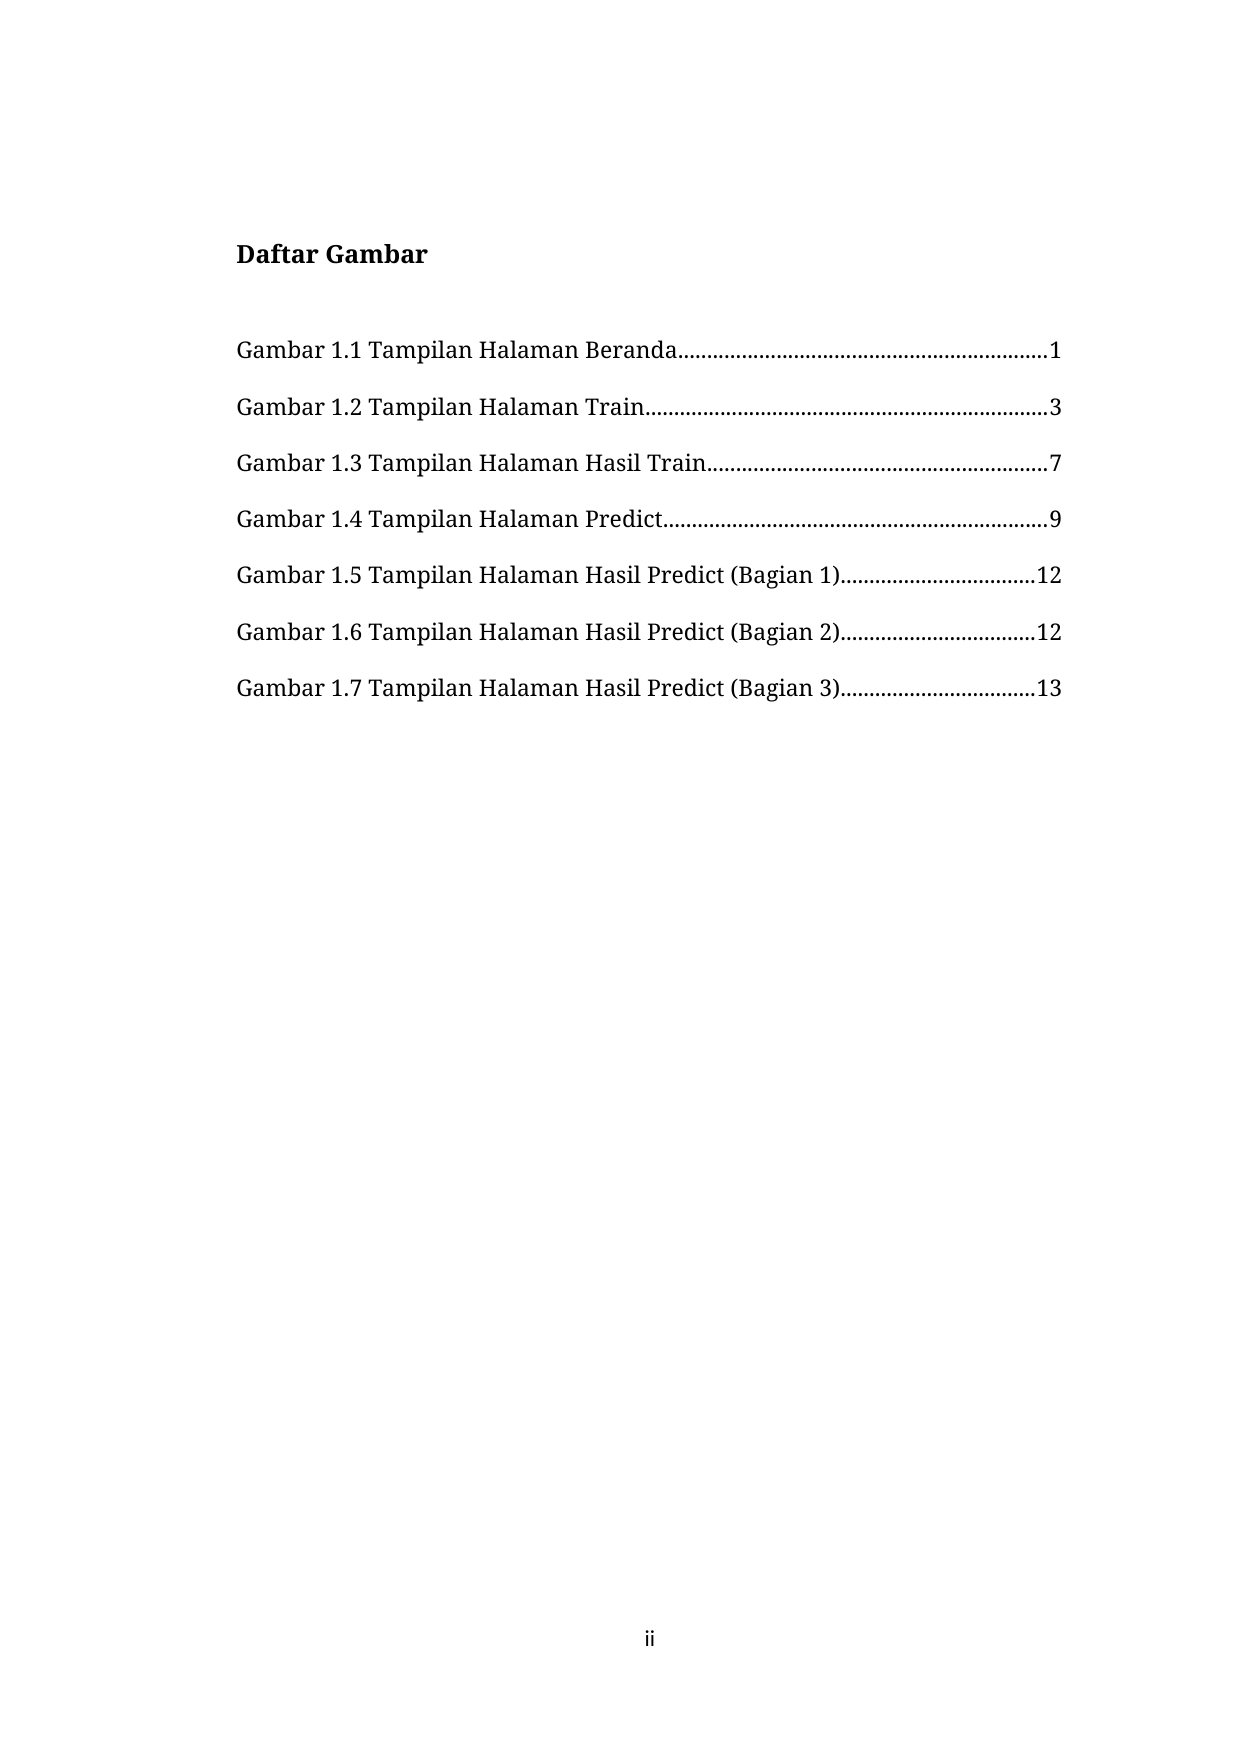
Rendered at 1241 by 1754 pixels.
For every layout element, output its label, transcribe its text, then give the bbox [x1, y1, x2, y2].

subtitle Daftar Gambar [236, 236, 1063, 270]
text Gambar 1.6 Tampilan Halaman Hasil Predict (Bagian 2) 12 [236, 615, 1063, 647]
text Gambar 1.4 Tampilan Halaman Predict 9 [236, 503, 1063, 534]
text Gambar 1.1 Tampilan Halaman Beranda 1 [236, 334, 1063, 365]
text Gambar 1.7 Tampilan Halaman Hasil Predict (Bagian 3) 13 [236, 672, 1063, 703]
text Gambar 1.3 Tampilan Halaman Hasil Train 7 [236, 447, 1063, 478]
text Gambar 1.5 Tampilan Halaman Hasil Predict (Bagian 1) 12 [236, 559, 1063, 590]
text Gambar 1.2 Tampilan Halaman Train 3 [236, 390, 1063, 422]
